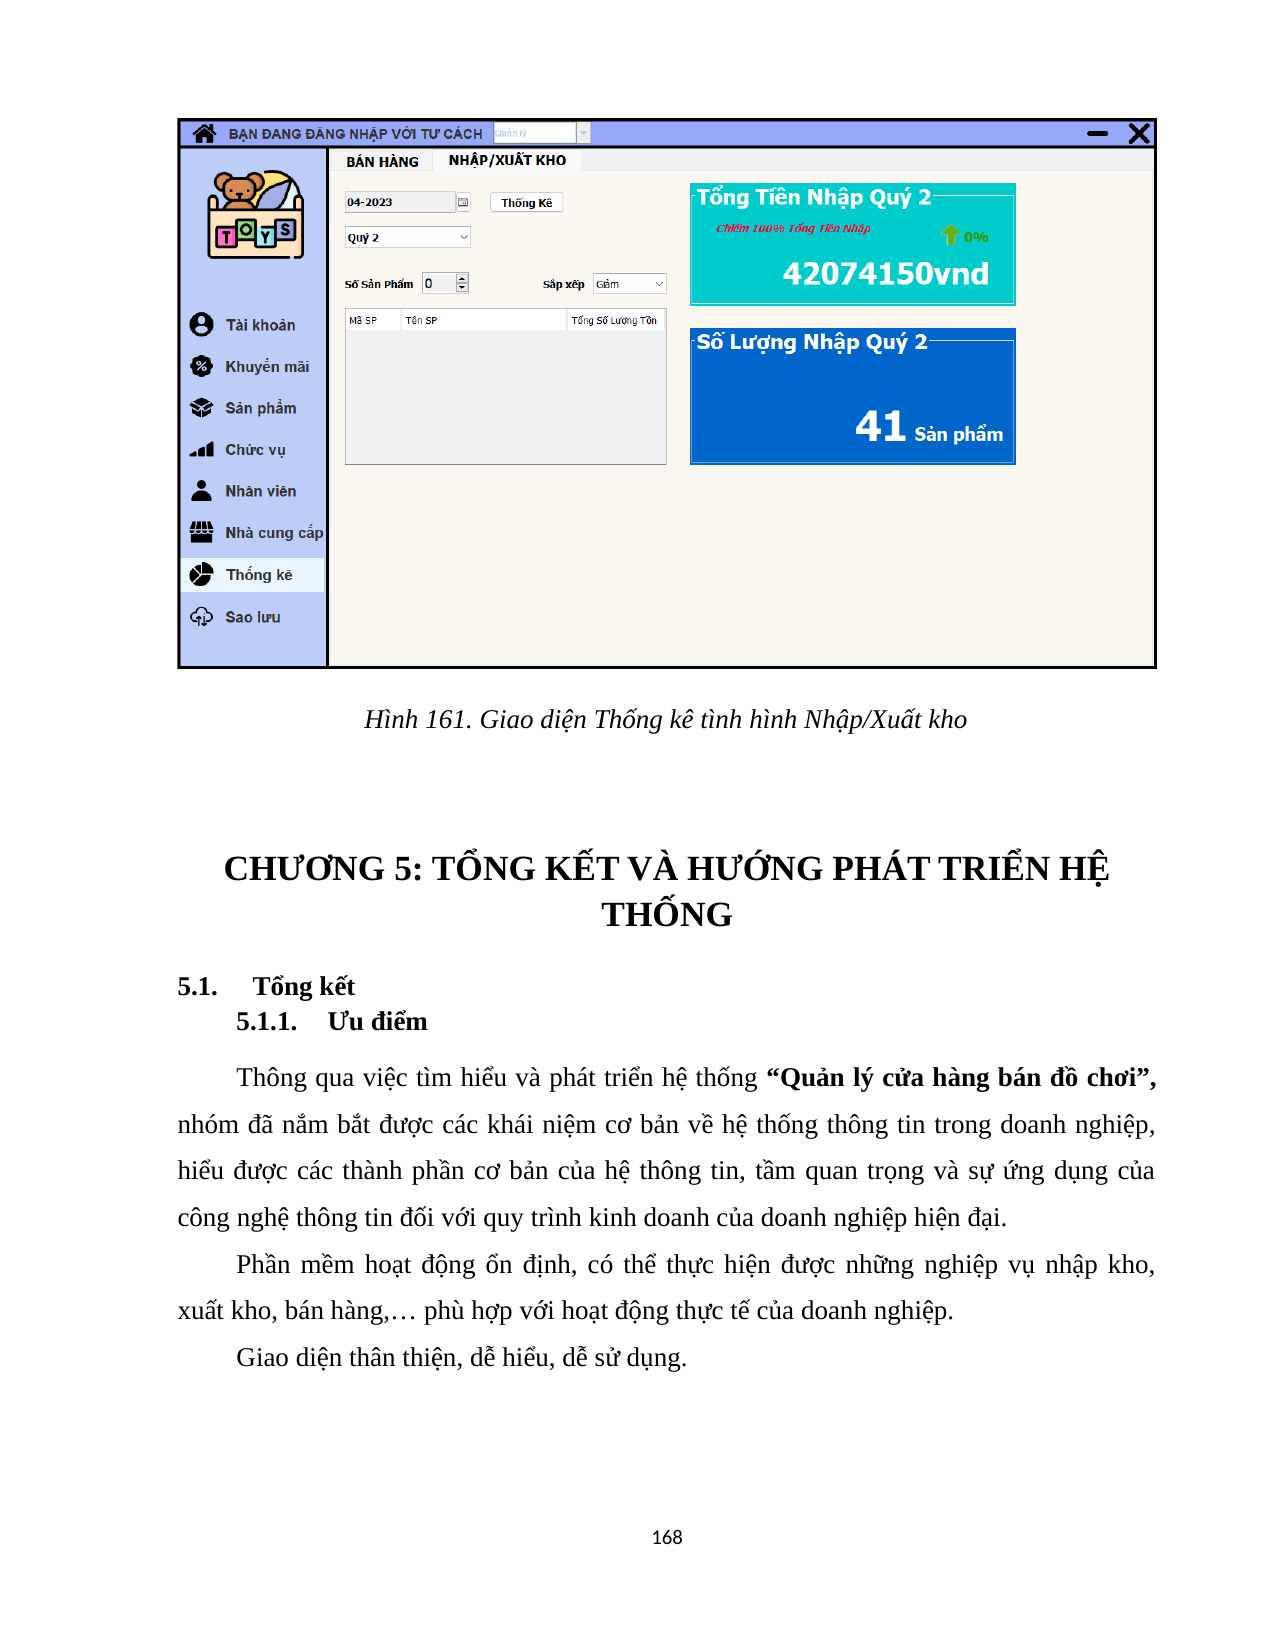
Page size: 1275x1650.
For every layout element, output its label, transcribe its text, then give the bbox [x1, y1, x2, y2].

subtitle Tổng kết [177, 970, 1157, 1001]
text Hình 161. Giao diện Thống kê tình hình Nhập/Xuất kho [177, 703, 1157, 734]
subtitle Ưu điểm [177, 1005, 1157, 1036]
text Thông qua việc tìm hiểu và phát triển hệ thống “Quản lý cửa hàng bán đồ chơi”, nhóm đã nắm bắt được các khái niệm cơ bản về hệ thống thông tin trong doanh nghiệp, hiểu được các thành phần cơ bản của hệ thông tin, tầm quan trọng và sự ứng dụng của công nghệ thông tin đối với quy trình kinh doanh của doanh nghiệp hiện đại. [177, 1061, 1157, 1232]
text Phần mềm hoạt động ổn định, có thể thực hiện được những nghiệp vụ nhập kho, xuất kho, bán hàng,… phù hợp với hoạt động thực tế của doanh nghiệp. [177, 1248, 1157, 1326]
subtitle CHƯƠNG 5: TỔNG KẾT VÀ HƯỚNG PHÁT TRIỂN HỆ THỐNG [177, 847, 1157, 934]
text Giao diện thân thiện, dễ hiểu, dễ sử dụng. [177, 1341, 1157, 1372]
picture [177, 118, 1157, 669]
